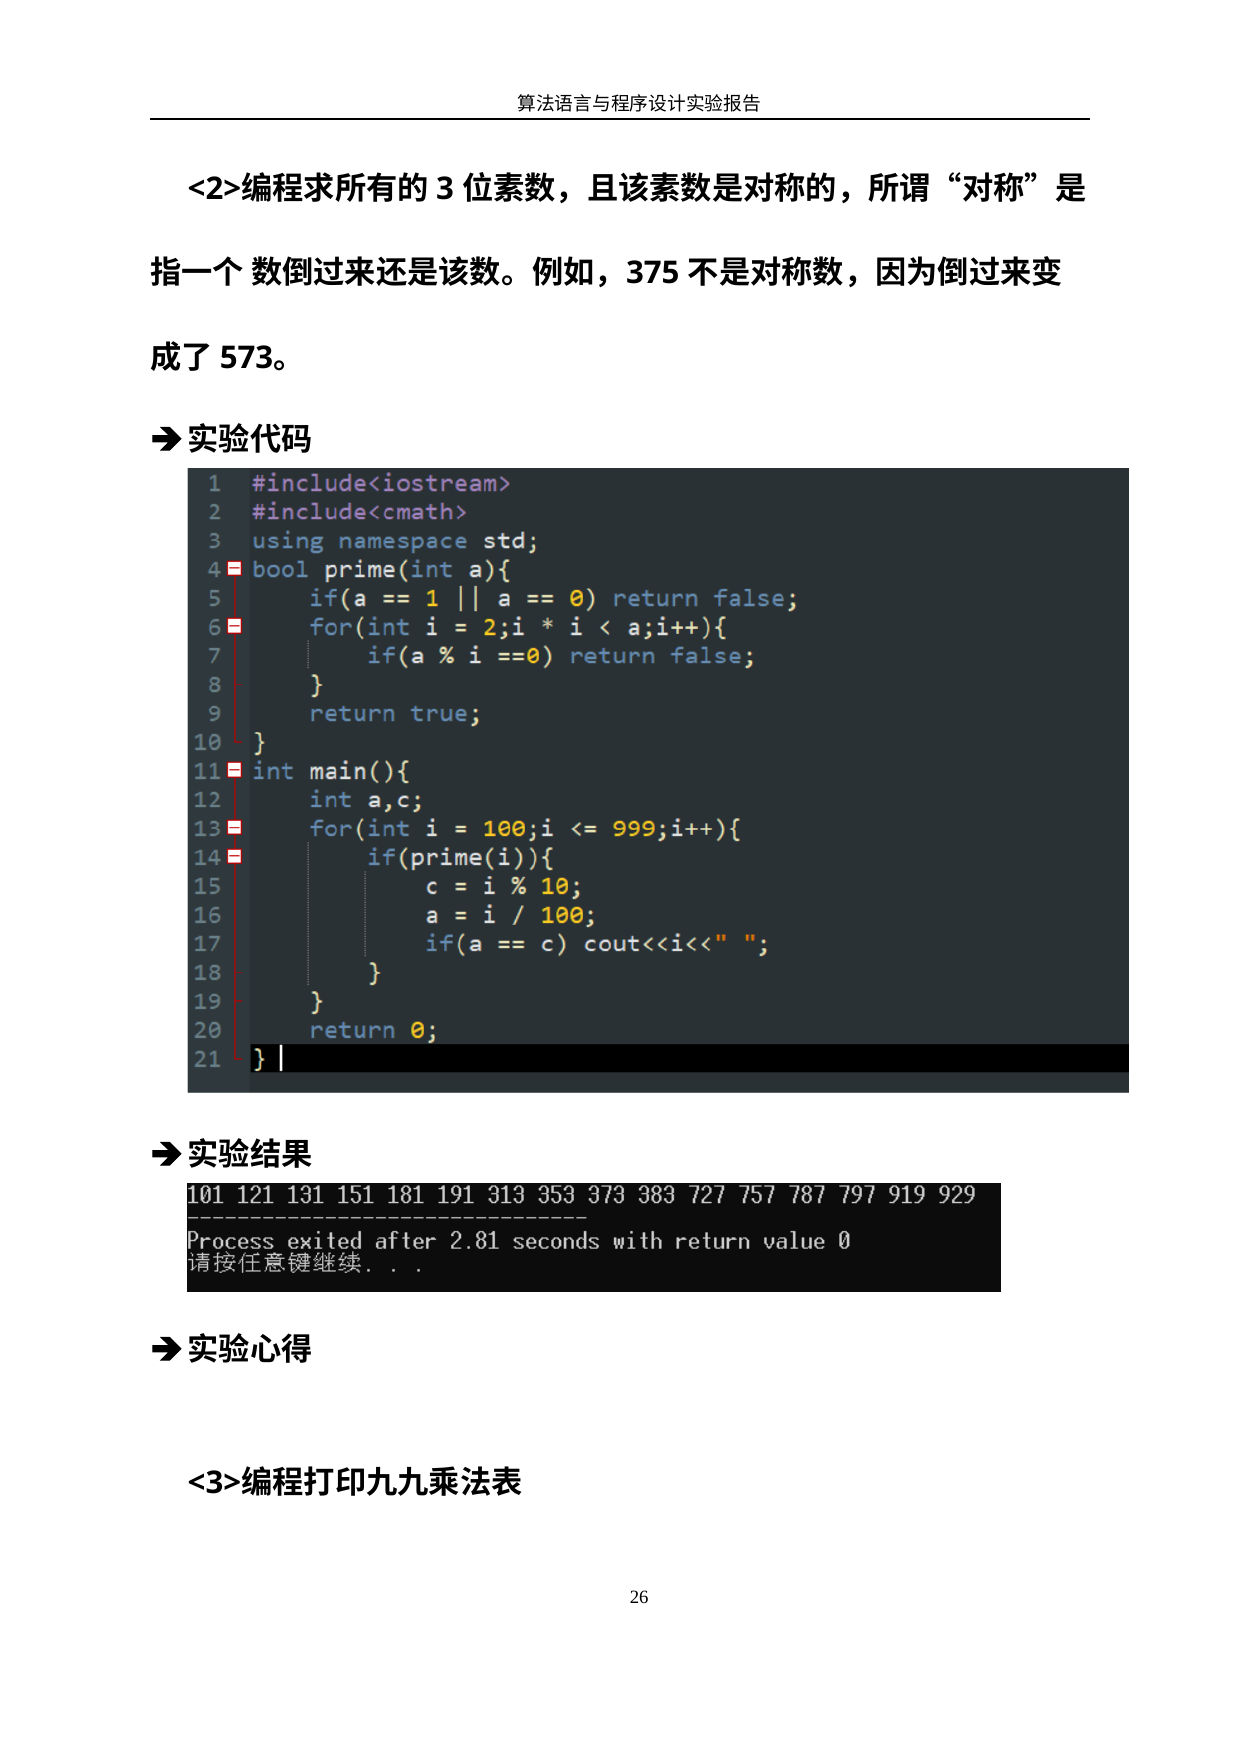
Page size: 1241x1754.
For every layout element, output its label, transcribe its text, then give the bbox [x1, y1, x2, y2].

list 实验结果 [150, 1119, 1090, 1184]
subtitle <2>编程求所有的 3 位素数，且该素数是对称的，所谓“对称”是指一个 数倒过来还是该数。例如，375 不是对称数，因为倒过来变成了 573。 [150, 153, 1090, 387]
subtitle <3>编程打印九九乘法表 [150, 1447, 1090, 1512]
picture [187, 1183, 1001, 1292]
list 实验心得 [150, 1314, 1090, 1379]
picture [187, 468, 1129, 1093]
list 实验代码 [150, 404, 1090, 469]
